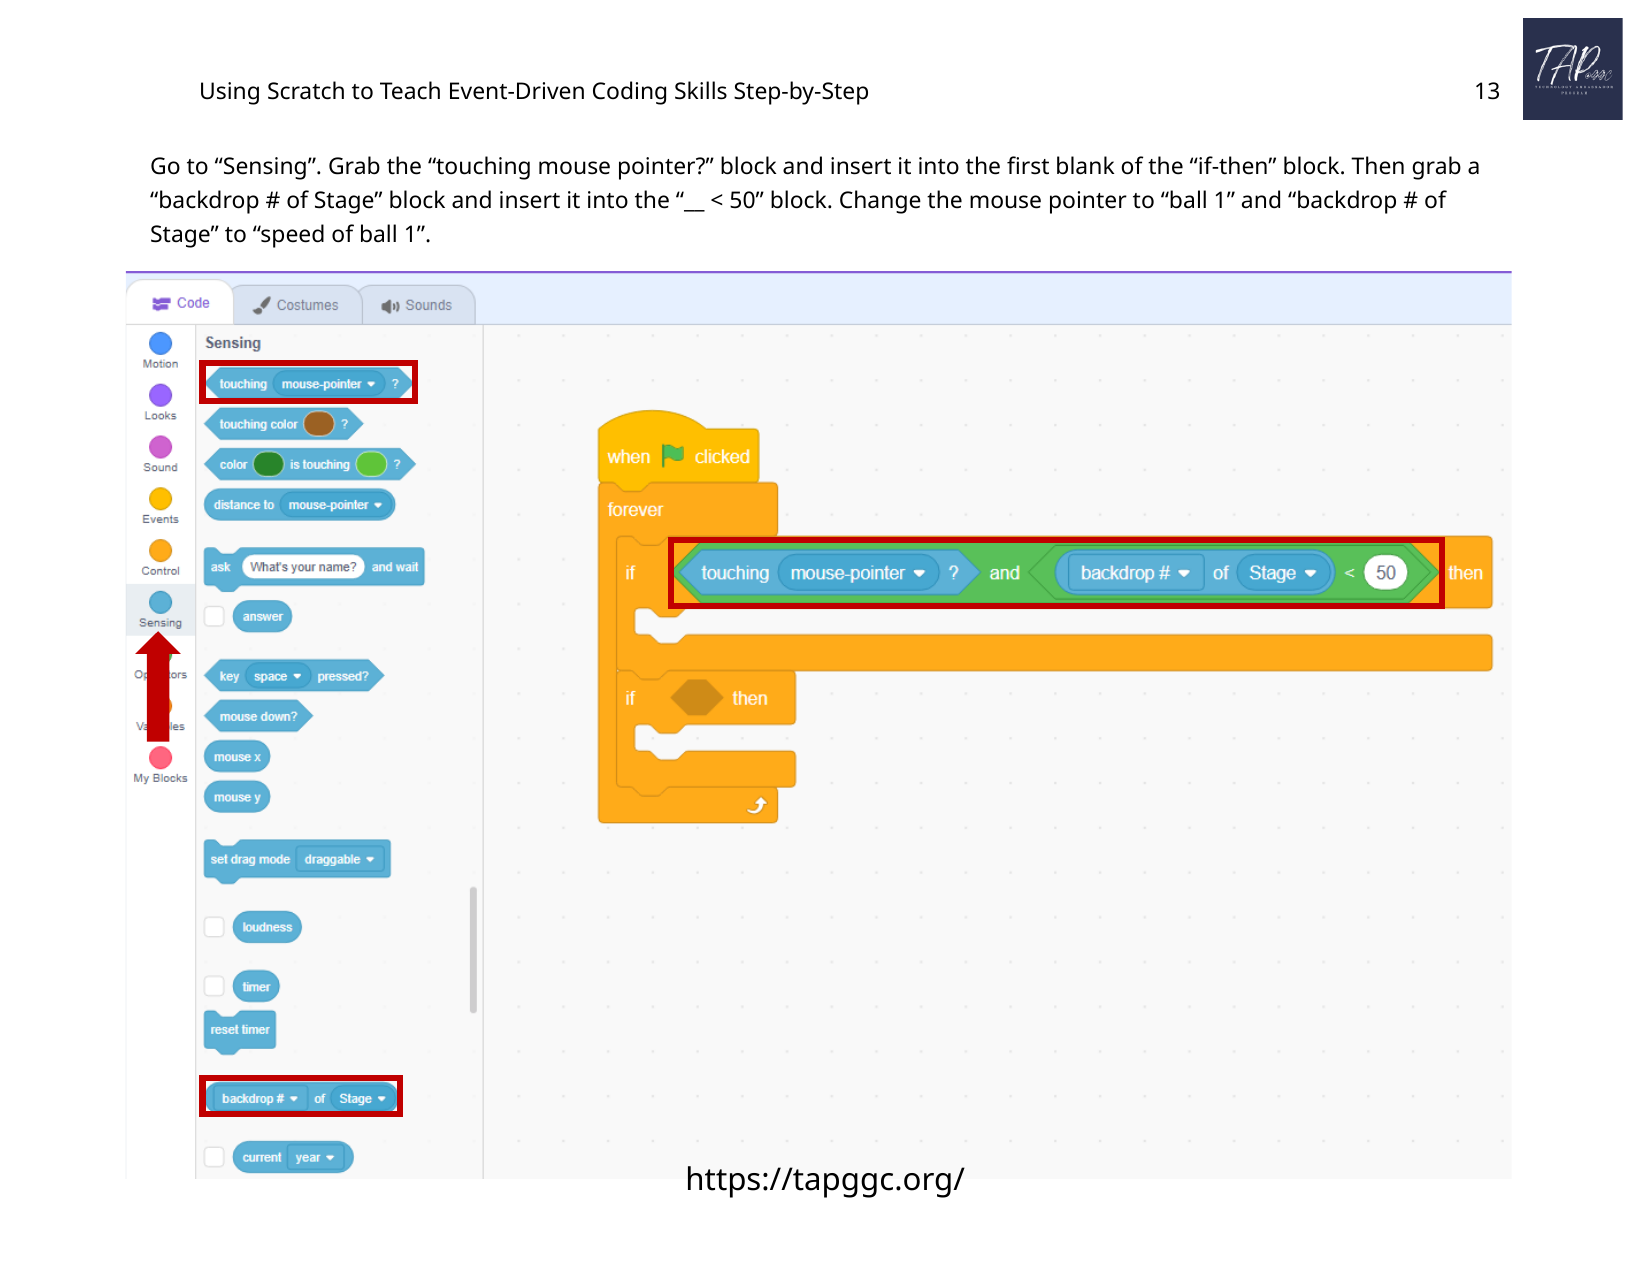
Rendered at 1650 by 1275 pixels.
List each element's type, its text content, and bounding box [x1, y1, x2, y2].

text Go to “Sensing”. Grab the “touching mouse pointer?” block and insert it into the first blank of the “if-then” block. Then grab a “backdrop # of Stage” block and insert it into the “__ < 50” block. Change the mouse pointer to “ball 1” and “backdrop # of Stage” to “speed of ball 1”. [150, 150, 1500, 249]
picture [1522, 18, 1623, 119]
picture [125, 271, 1512, 1179]
